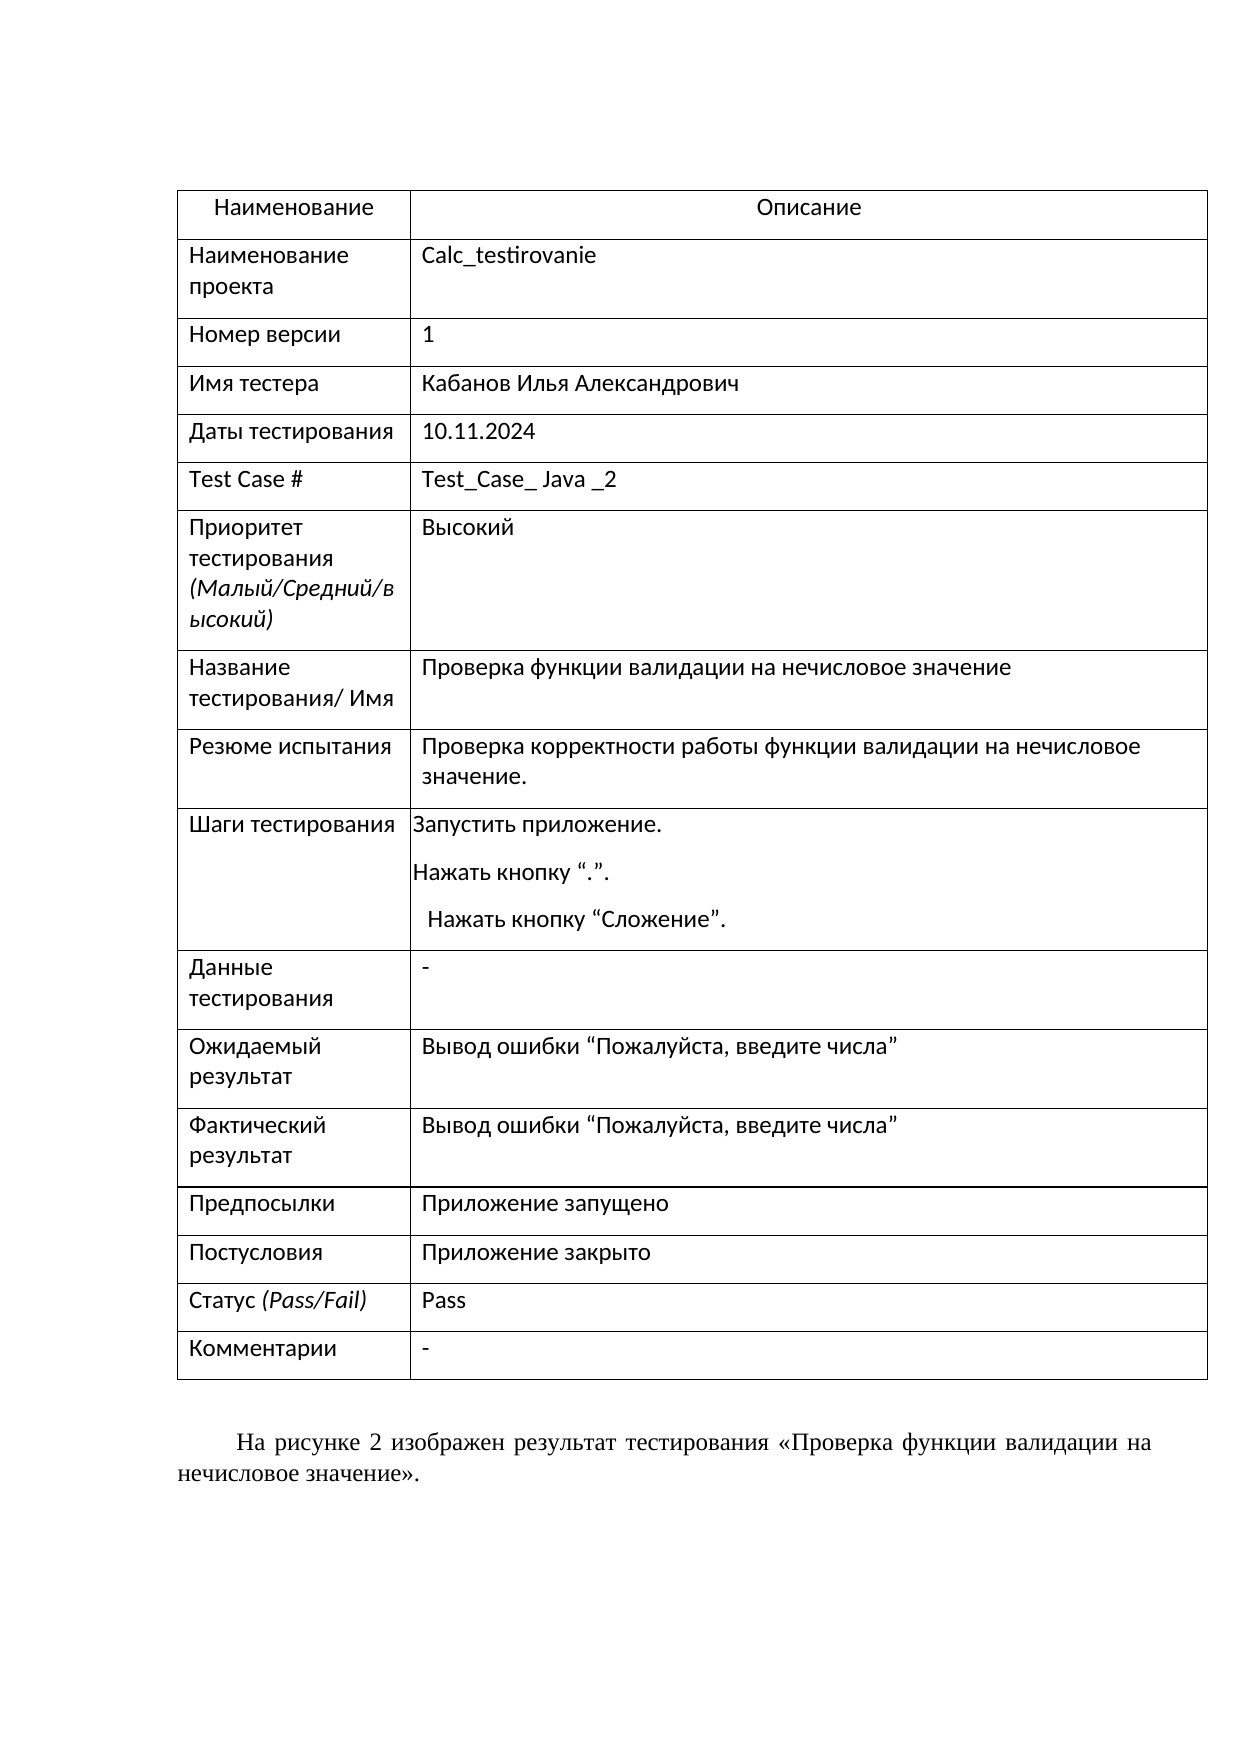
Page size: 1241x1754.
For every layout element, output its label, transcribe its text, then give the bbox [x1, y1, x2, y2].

table_cell Фактический результат [178, 1109, 410, 1186]
table_cell Наименование проекта [178, 240, 410, 317]
table_cell Pass [411, 1284, 1207, 1331]
table_cell Номер версии [178, 319, 410, 366]
table_cell Test_Case_ Java _2 [411, 463, 1207, 510]
table_cell Название тестирования/ Имя [178, 651, 410, 729]
table_cell Ожидаемый результат [178, 1030, 410, 1108]
text На рисунке 2 изображен результат тестирования «Проверка функции валидации на нечисловое значение». [177, 1427, 1152, 1487]
table_cell - [411, 1332, 1207, 1379]
table_cell Приложение запущено [411, 1188, 1207, 1235]
table_cell Резюме испытания [178, 730, 410, 808]
table_cell Приоритет тестирования (Малый/Средний/высокий) [178, 511, 410, 650]
table_cell Проверка корректности работы функции валидации на нечисловое значение. [411, 730, 1207, 808]
table_cell Статус (Pass/Fail) [178, 1284, 410, 1331]
table_header Наименование [178, 191, 410, 239]
table_cell Высокий [411, 511, 1207, 650]
table_cell Кабанов Илья Александрович [411, 367, 1207, 414]
table_cell Запустить приложение. Нажать кнопку “.”. Нажать кнопку “Сложение”. [411, 809, 1207, 950]
table_cell Предпосылки [178, 1188, 410, 1235]
table_cell 10.11.2024 [411, 415, 1207, 462]
table_cell Имя тестера [178, 367, 410, 414]
table_cell Даты тестирования [178, 415, 410, 462]
table_cell Постусловия [178, 1236, 410, 1283]
table_cell - [411, 951, 1207, 1029]
table_cell Вывод ошибки “Пожалуйста, введите числа” [411, 1030, 1207, 1108]
table_cell Test Case # [178, 463, 410, 510]
table_cell Комментарии [178, 1332, 410, 1379]
table_cell Проверка функции валидации на нечисловое значение [411, 651, 1207, 729]
table_header Описание [411, 191, 1207, 239]
table_cell Вывод ошибки “Пожалуйста, введите числа” [411, 1109, 1207, 1186]
table_cell Данные тестирования [178, 951, 410, 1029]
table_cell Шаги тестирования [178, 809, 410, 950]
table_cell Приложение закрыто [411, 1236, 1207, 1283]
table_cell Calc_testirovanie [411, 240, 1207, 317]
table_cell 1 [411, 319, 1207, 366]
